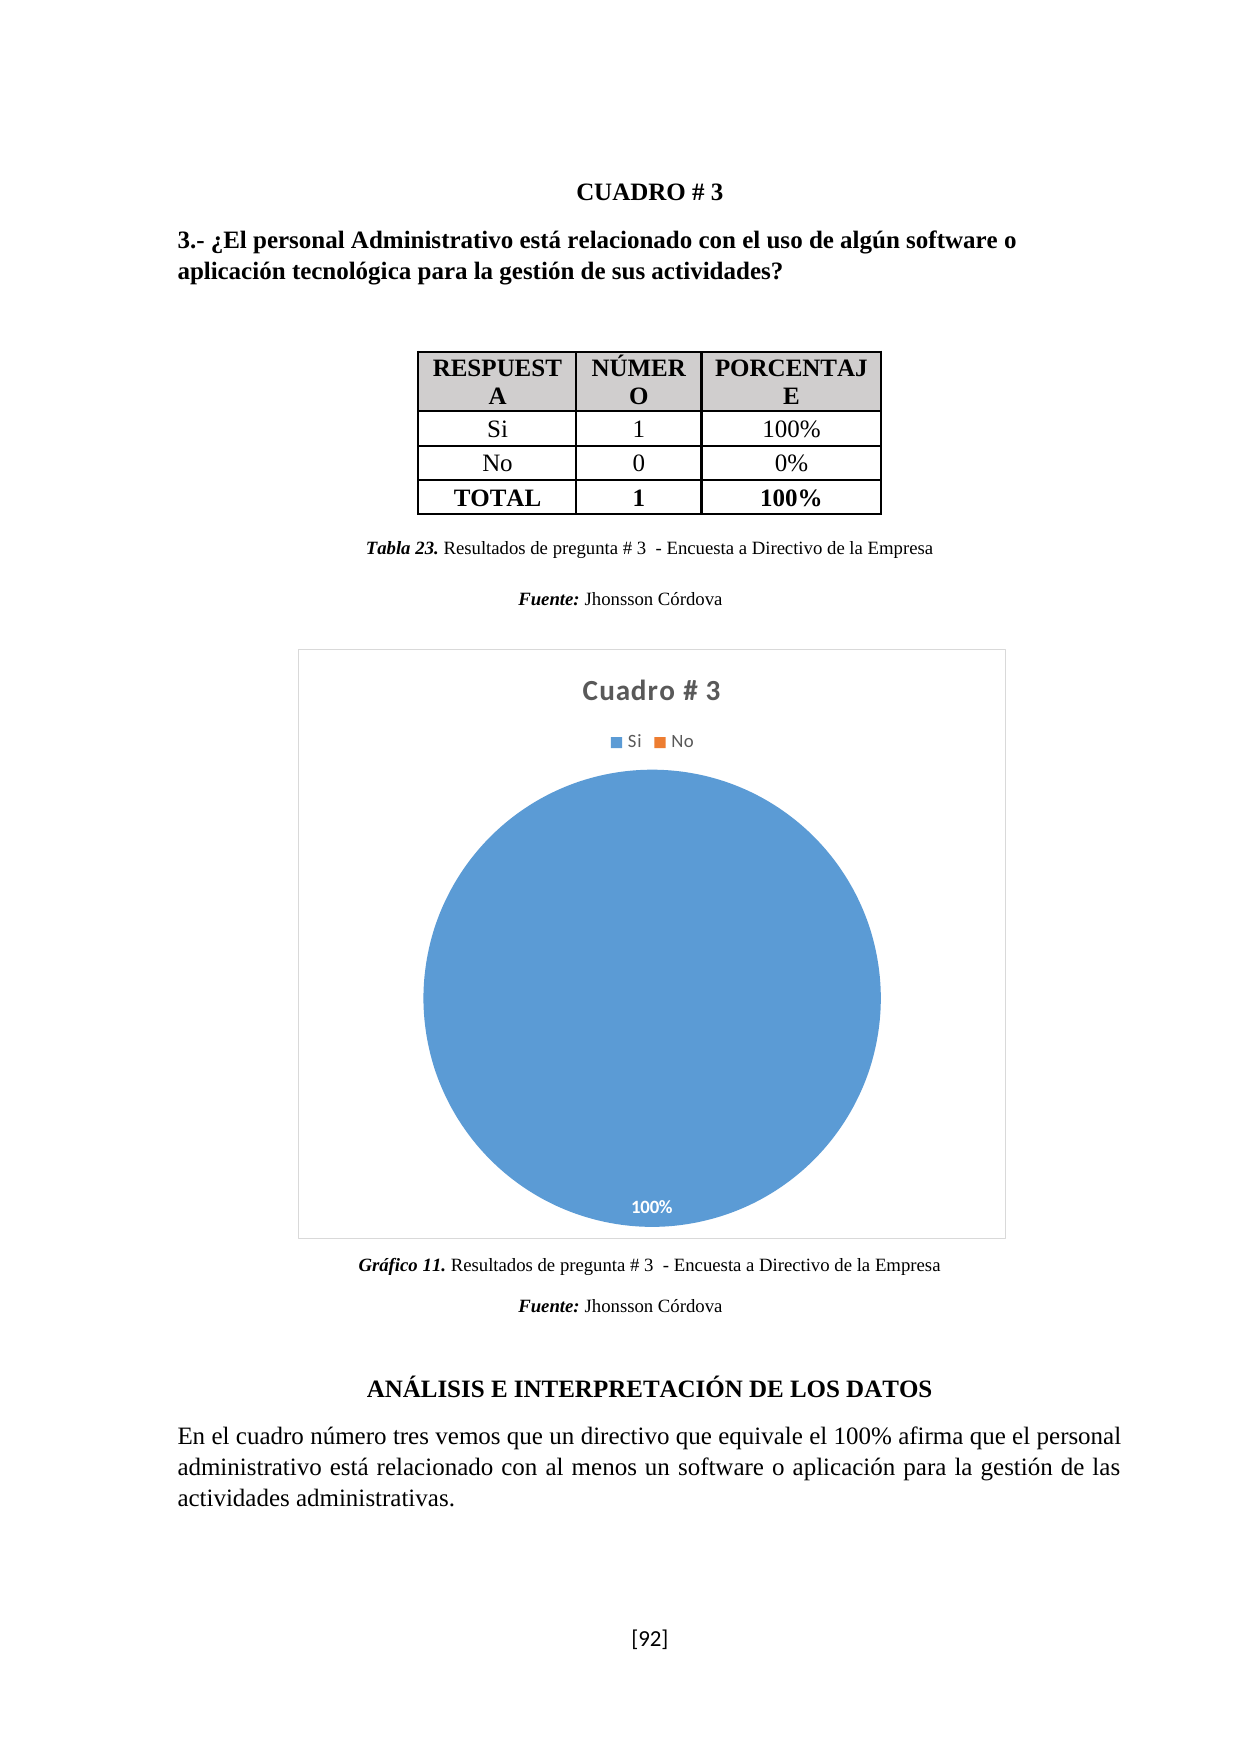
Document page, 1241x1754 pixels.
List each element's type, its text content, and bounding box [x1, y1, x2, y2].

table_cell 100% [703, 481, 880, 513]
table_cell 0 [577, 447, 700, 479]
table_header NÚMERO [577, 353, 700, 410]
table_cell 1 [577, 412, 700, 444]
table_cell TOTAL [419, 481, 575, 513]
table_cell No [419, 447, 575, 479]
text CUADRO # 3 [177, 177, 1122, 206]
text ANÁLISIS E INTERPRETACIÓN DE LOS DATOS [177, 1374, 1122, 1402]
text 3.- ¿El personal Administrativo está relacionado con el uso de algún software o aplicación tecnológica para la gestión de sus actividades? [177, 225, 1122, 285]
text Gráfico 11. Resultados de pregunta # 3 - Encuesta a Directivo de la Empresa [177, 1254, 1122, 1276]
table_cell 0% [703, 447, 880, 479]
text Tabla 23. Resultados de pregunta # 3 - Encuesta a Directivo de la Empresa [177, 537, 1122, 558]
table_header RESPUESTA [419, 353, 575, 410]
table_cell Si [419, 412, 575, 444]
table_cell 1 [577, 481, 700, 513]
table_cell 100% [703, 412, 880, 444]
text En el cuadro número tres vemos que un directivo que equivale el 100% afirma que el personal administrativo está relacionado con al menos un software o aplicación para la gestión de las actividades administrativas. [177, 1421, 1122, 1512]
table_header PORCENTAJE [703, 353, 880, 410]
